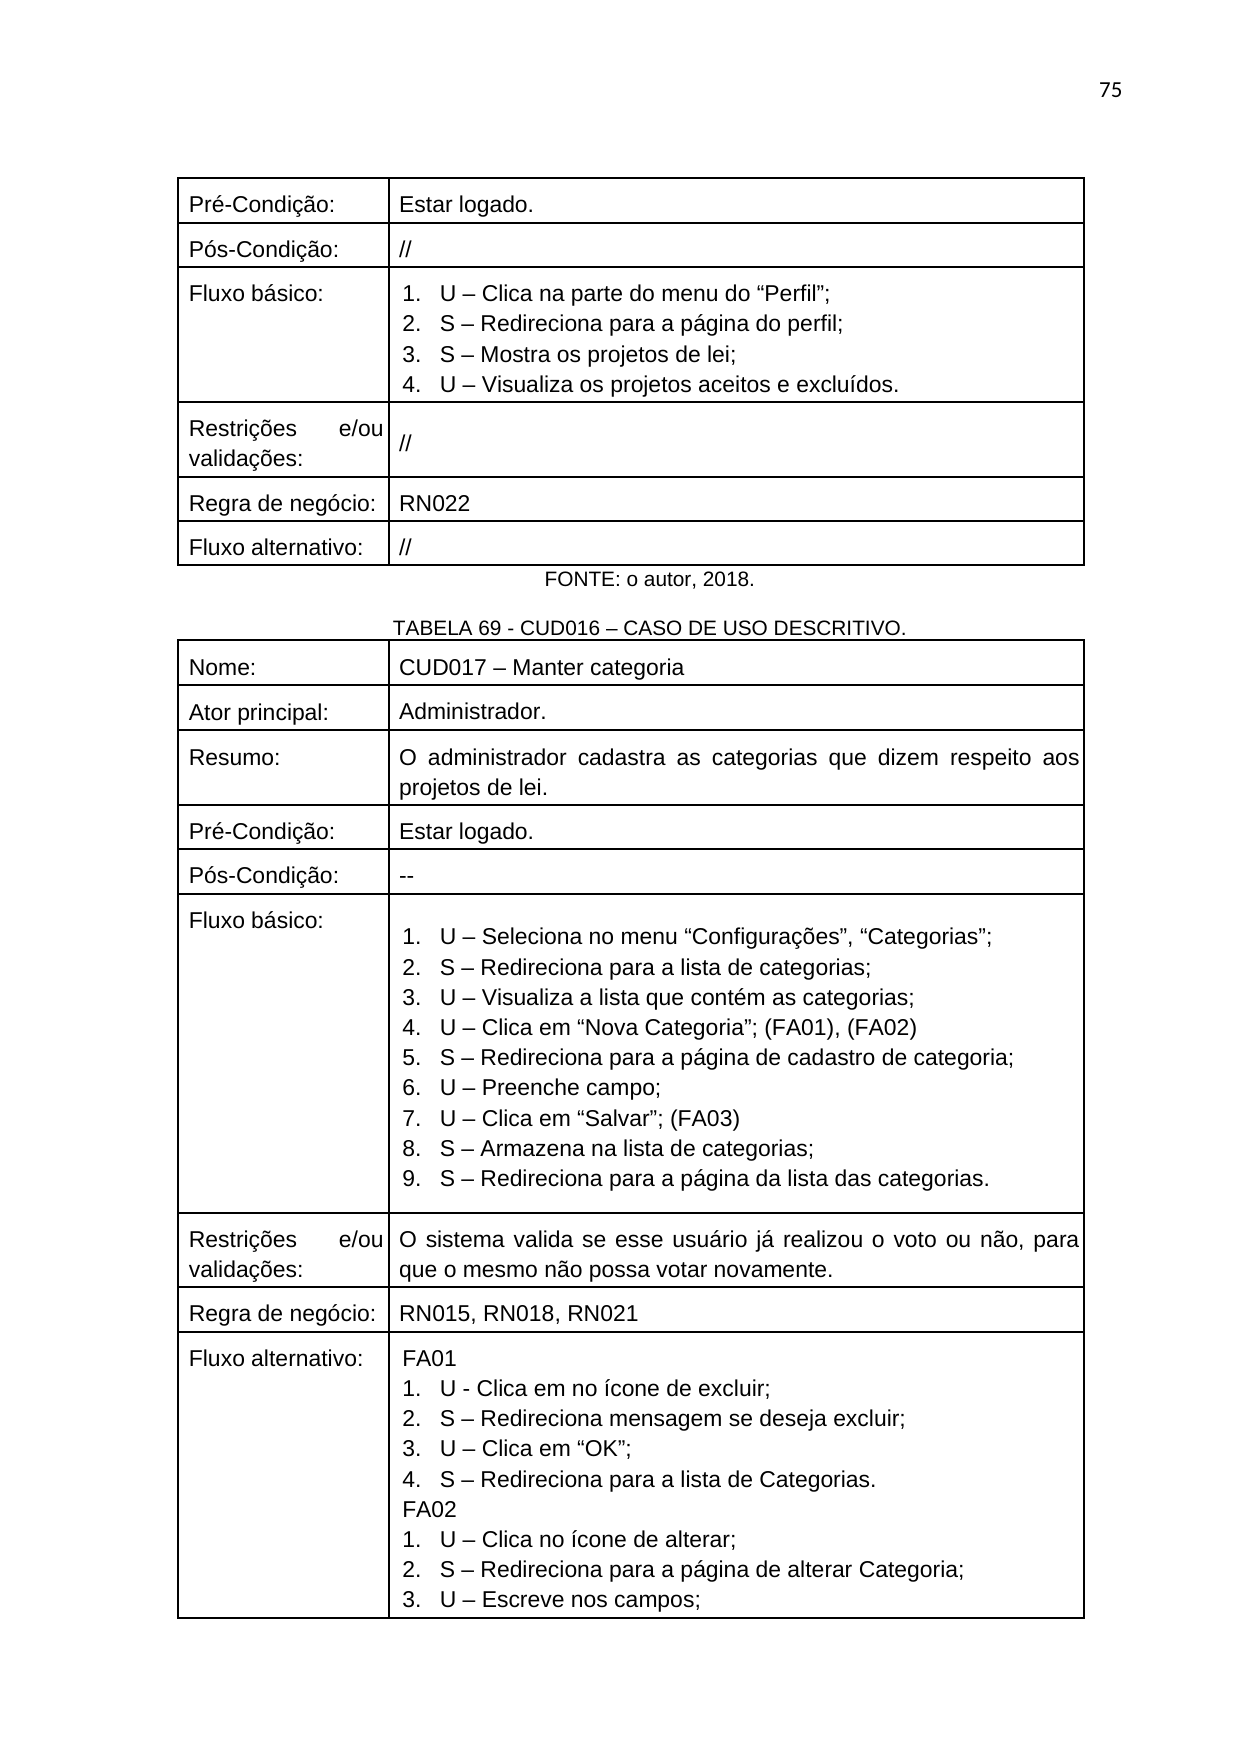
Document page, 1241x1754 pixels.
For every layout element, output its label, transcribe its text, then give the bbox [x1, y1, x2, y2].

table_cell Estar logado. [390, 806, 1083, 848]
table_cell U – Clica na parte do menu do “Perfil”; S – Redireciona para a página do perfil; S – Mostra os projetos de lei; U – Visualiza os projetos aceitos e excluídos. [390, 268, 1083, 401]
table_cell Pré-Condição: [179, 179, 388, 222]
table_cell Pós-Condição: [179, 224, 388, 266]
table_cell RN022 [390, 478, 1083, 520]
table_cell -- [390, 850, 1083, 893]
table_cell Pós-Condição: [179, 850, 388, 893]
table_cell Restrições e/ou validações: [179, 1214, 388, 1286]
text TABELA 69 - CUD016 – CASO DE USO DESCRITIVO. [177, 615, 1122, 639]
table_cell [390, 1333, 1083, 1617]
table_cell Resumo: [179, 731, 388, 804]
table_cell O sistema valida se esse usuário já realizou o voto ou não, para que o mesmo não possa votar novamente. [390, 1214, 1083, 1286]
table_cell O administrador cadastra as categorias que dizem respeito aos projetos de lei. [390, 731, 1083, 804]
table_cell Fluxo alternativo: [179, 1333, 388, 1617]
table_cell Pré-Condição: [179, 806, 388, 848]
text FONTE: o autor, 2018. [177, 566, 1122, 590]
table_cell Estar logado. [390, 179, 1083, 222]
table_cell Fluxo básico: [179, 895, 388, 1212]
table_cell Administrador. [390, 686, 1083, 729]
table_cell // [390, 522, 1083, 564]
table_header Nome: [179, 641, 388, 684]
table_cell Regra de negócio: [179, 1288, 388, 1331]
table_header CUD017 – Manter categoria [390, 641, 1083, 684]
table_cell RN015, RN018, RN021 [390, 1288, 1083, 1331]
table_cell U – Seleciona no menu “Configurações”, “Categorias”; S – Redireciona para a lista de categorias; U – Visualiza a lista que contém as categorias; U – Clica em “Nova Categoria”; (FA01), (FA02) S – Redireciona para a página de cadastro de categoria; U – Preenche campo; U – Clica em “Salvar”; (FA03) S – Armazena na lista de categorias; S – Redireciona para a página da lista das categorias. [390, 895, 1083, 1212]
table_cell Ator principal: [179, 686, 388, 729]
table_cell Fluxo alternativo: [179, 522, 388, 564]
table_cell // [390, 403, 1083, 476]
table_cell Fluxo básico: [179, 268, 388, 401]
table_cell // [390, 224, 1083, 266]
table_cell Restrições e/ou validações: [179, 403, 388, 476]
table_cell Regra de negócio: [179, 478, 388, 520]
